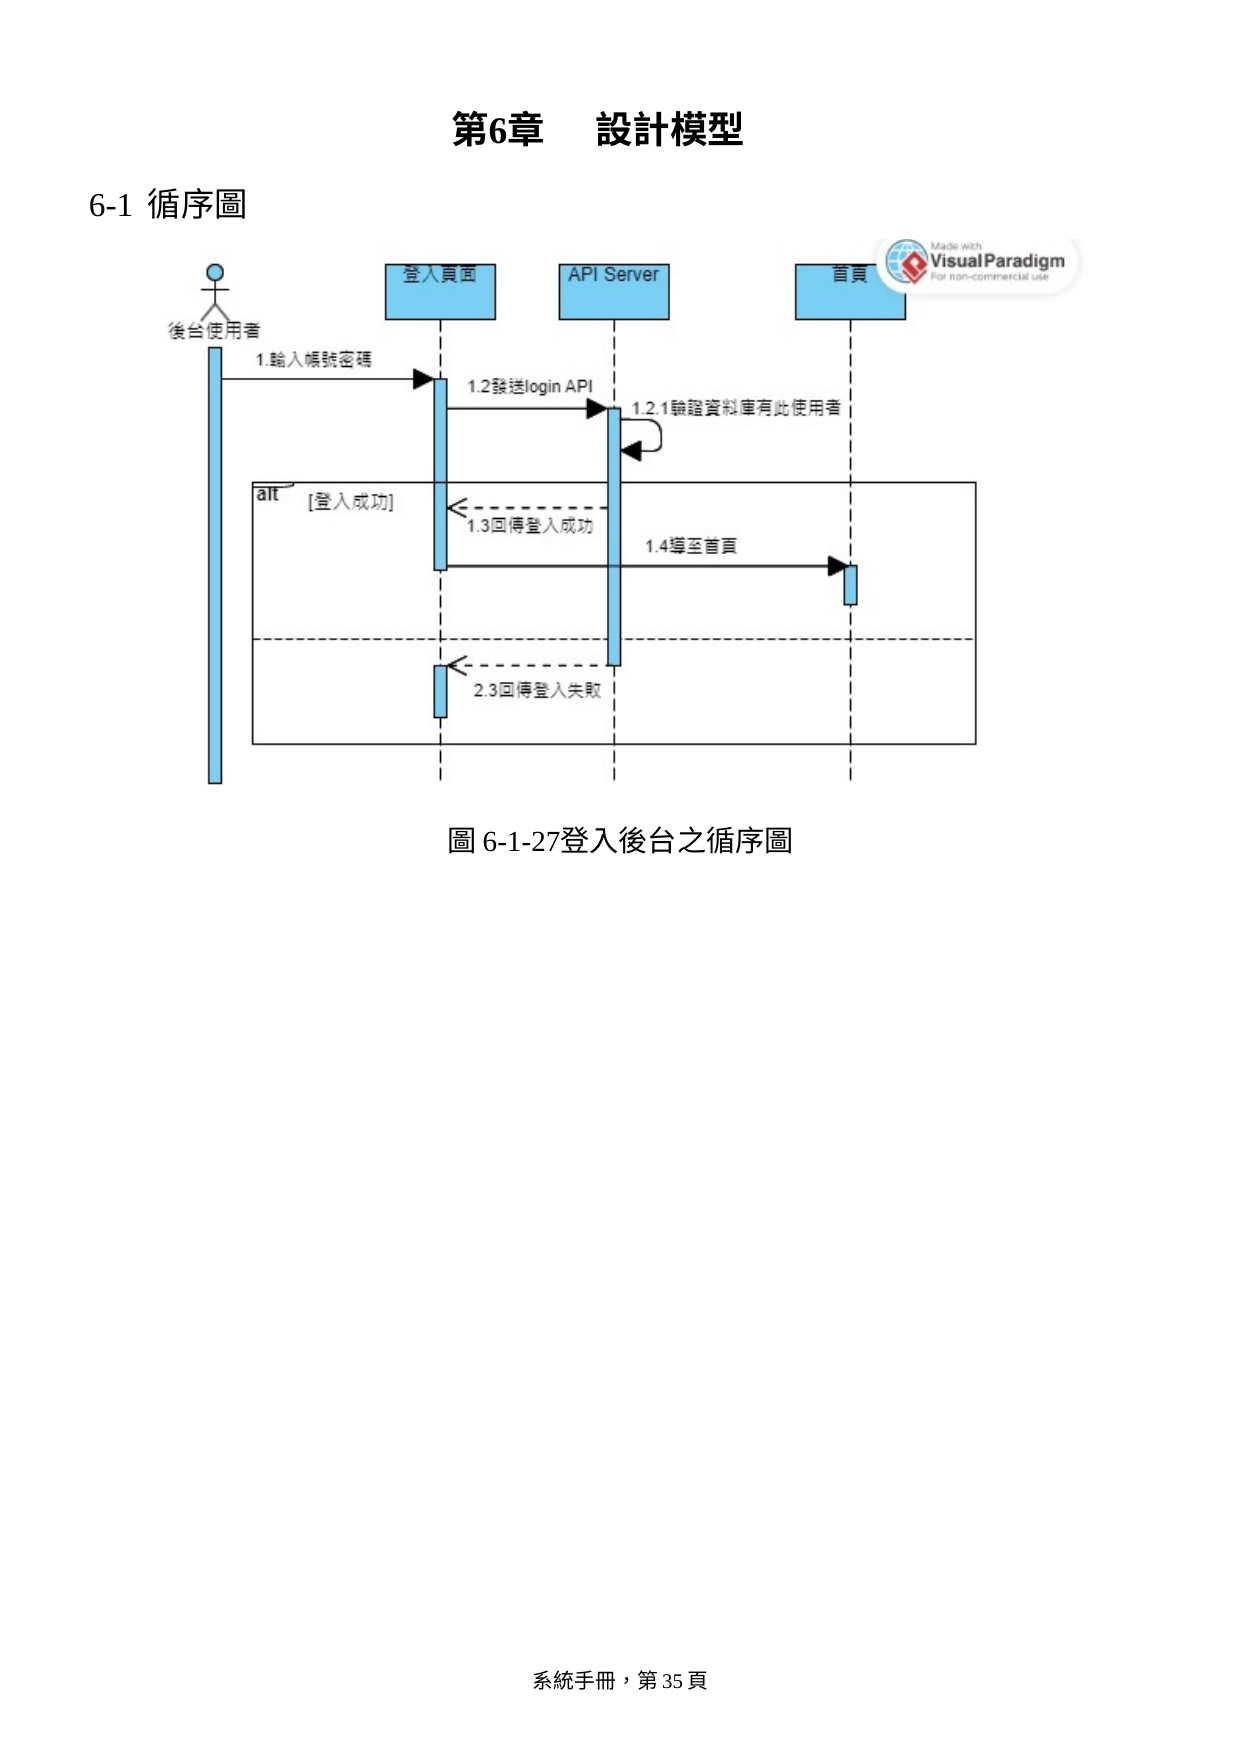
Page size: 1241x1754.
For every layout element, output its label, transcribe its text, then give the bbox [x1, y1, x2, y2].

subtitle 循序圖 [89, 164, 1152, 239]
picture [152, 239, 1088, 786]
subtitle 設計模型 [44, 89, 1152, 164]
